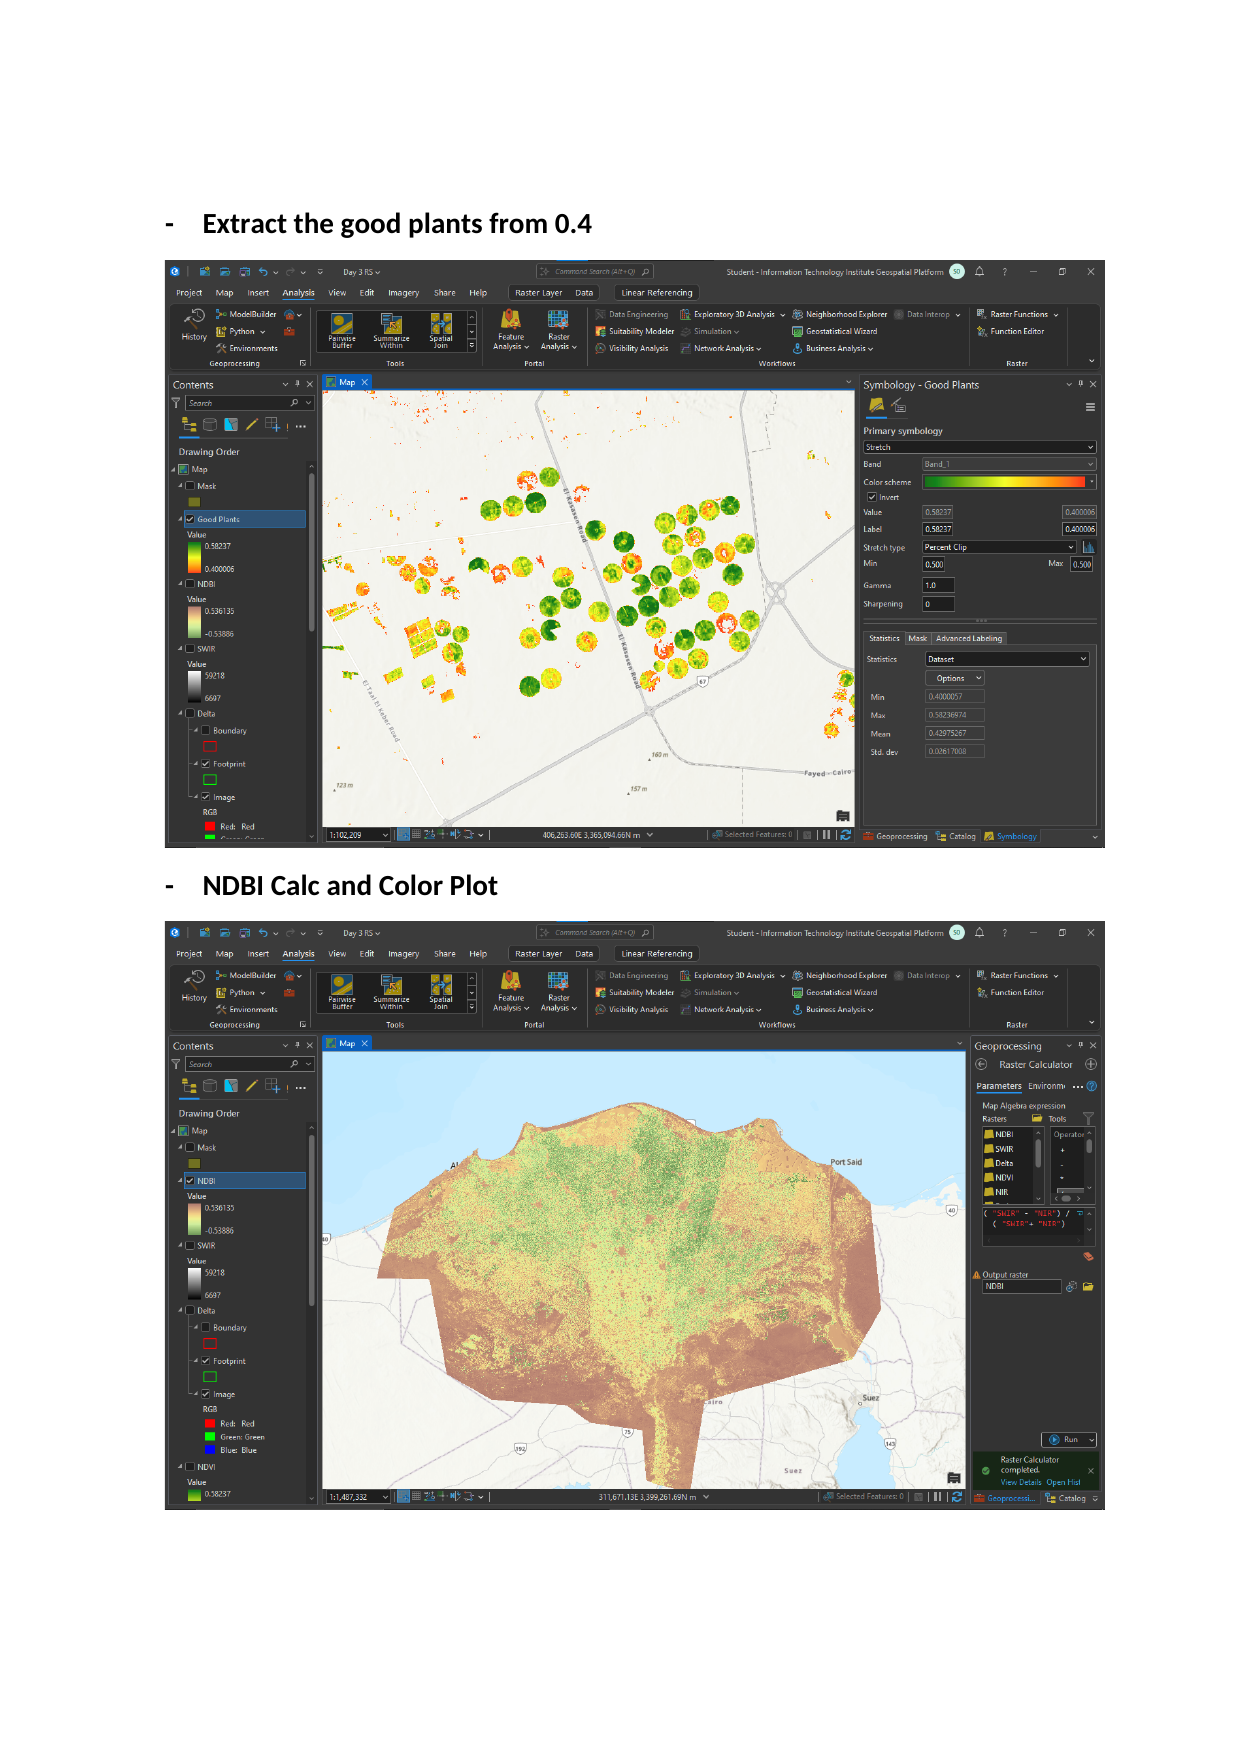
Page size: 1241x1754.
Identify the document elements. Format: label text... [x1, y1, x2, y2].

list Extract the good plants from 0.4 [165, 205, 1090, 241]
picture [164, 921, 1105, 1510]
list NDBI Calc and Color Plot [165, 867, 1090, 902]
picture [164, 260, 1105, 848]
